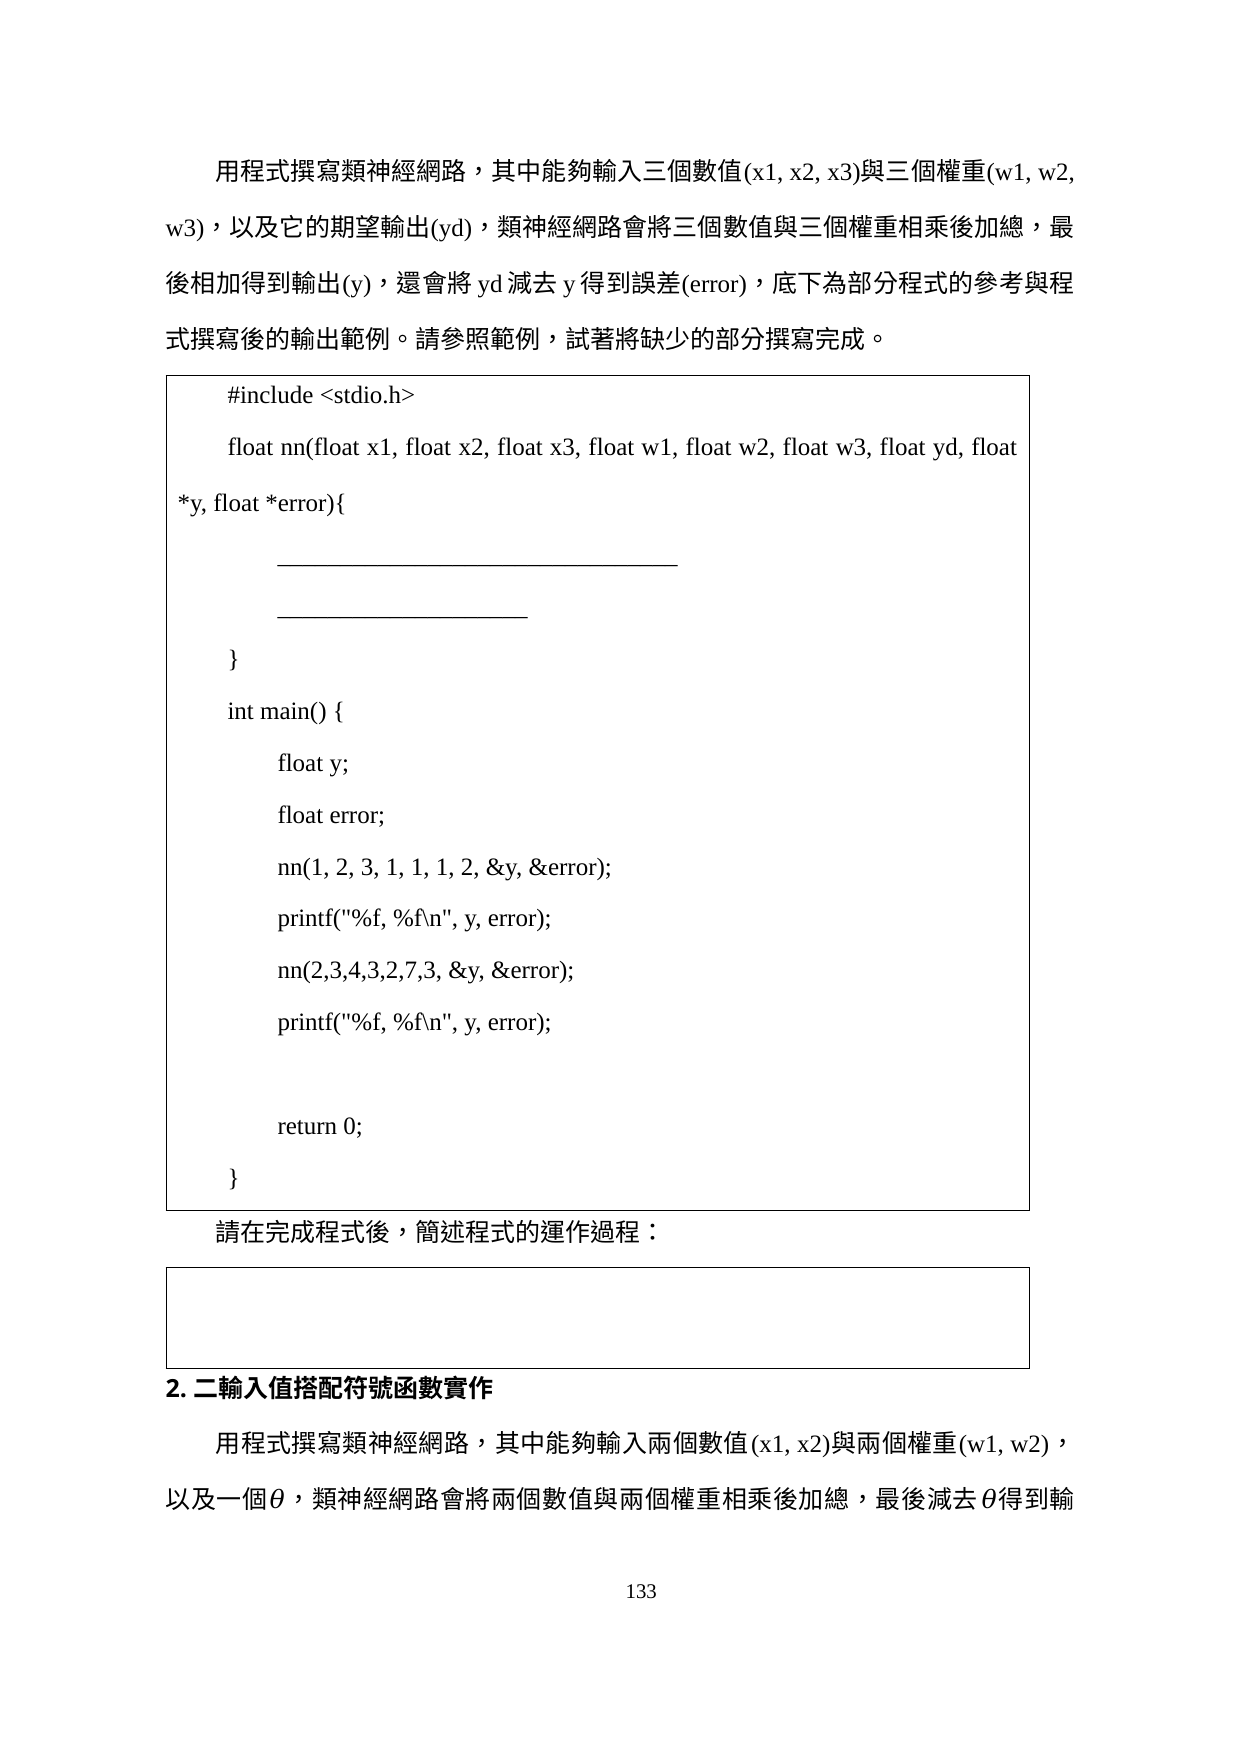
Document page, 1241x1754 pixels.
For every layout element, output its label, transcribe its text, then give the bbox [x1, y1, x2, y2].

table_header #include <stdio.h> float nn(float x1, float x2, float x3, float w1, float w2, float w3, float yd, float *y, float *error){ ________________________________ ____________________ } int main() { float y; float error; nn(1, 2, 3, 1, 1, 1, 2, &y, &error); printf("%f, %f\n", y, error); nn(2,3,4,3,2,7,3, &y, &error); printf("%f, %f\n", y, error); return 0; } [167, 376, 1029, 1210]
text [165, 1423, 1075, 1517]
text 2. 二輸入值搭配符號函數實作 [165, 1368, 1075, 1405]
table_header [167, 1268, 1029, 1367]
text 請在完成程式後，簡述程式的運作過程： [165, 1211, 1075, 1249]
text 用程式撰寫類神經網路，其中能夠輸入三個數值(x1, x2, x3)與三個權重(w1, w2, w3)，以及它的期望輸出(yd)，類神經網路會將三個數值與三個權重相乘後加總，最後相加得到輸出(y)，還會將yd減去y得到誤差(error)，底下為部分程式的參考與程式撰寫後的輸出範例。請參照範例，試著將缺少的部分撰寫完成。 [165, 151, 1075, 357]
